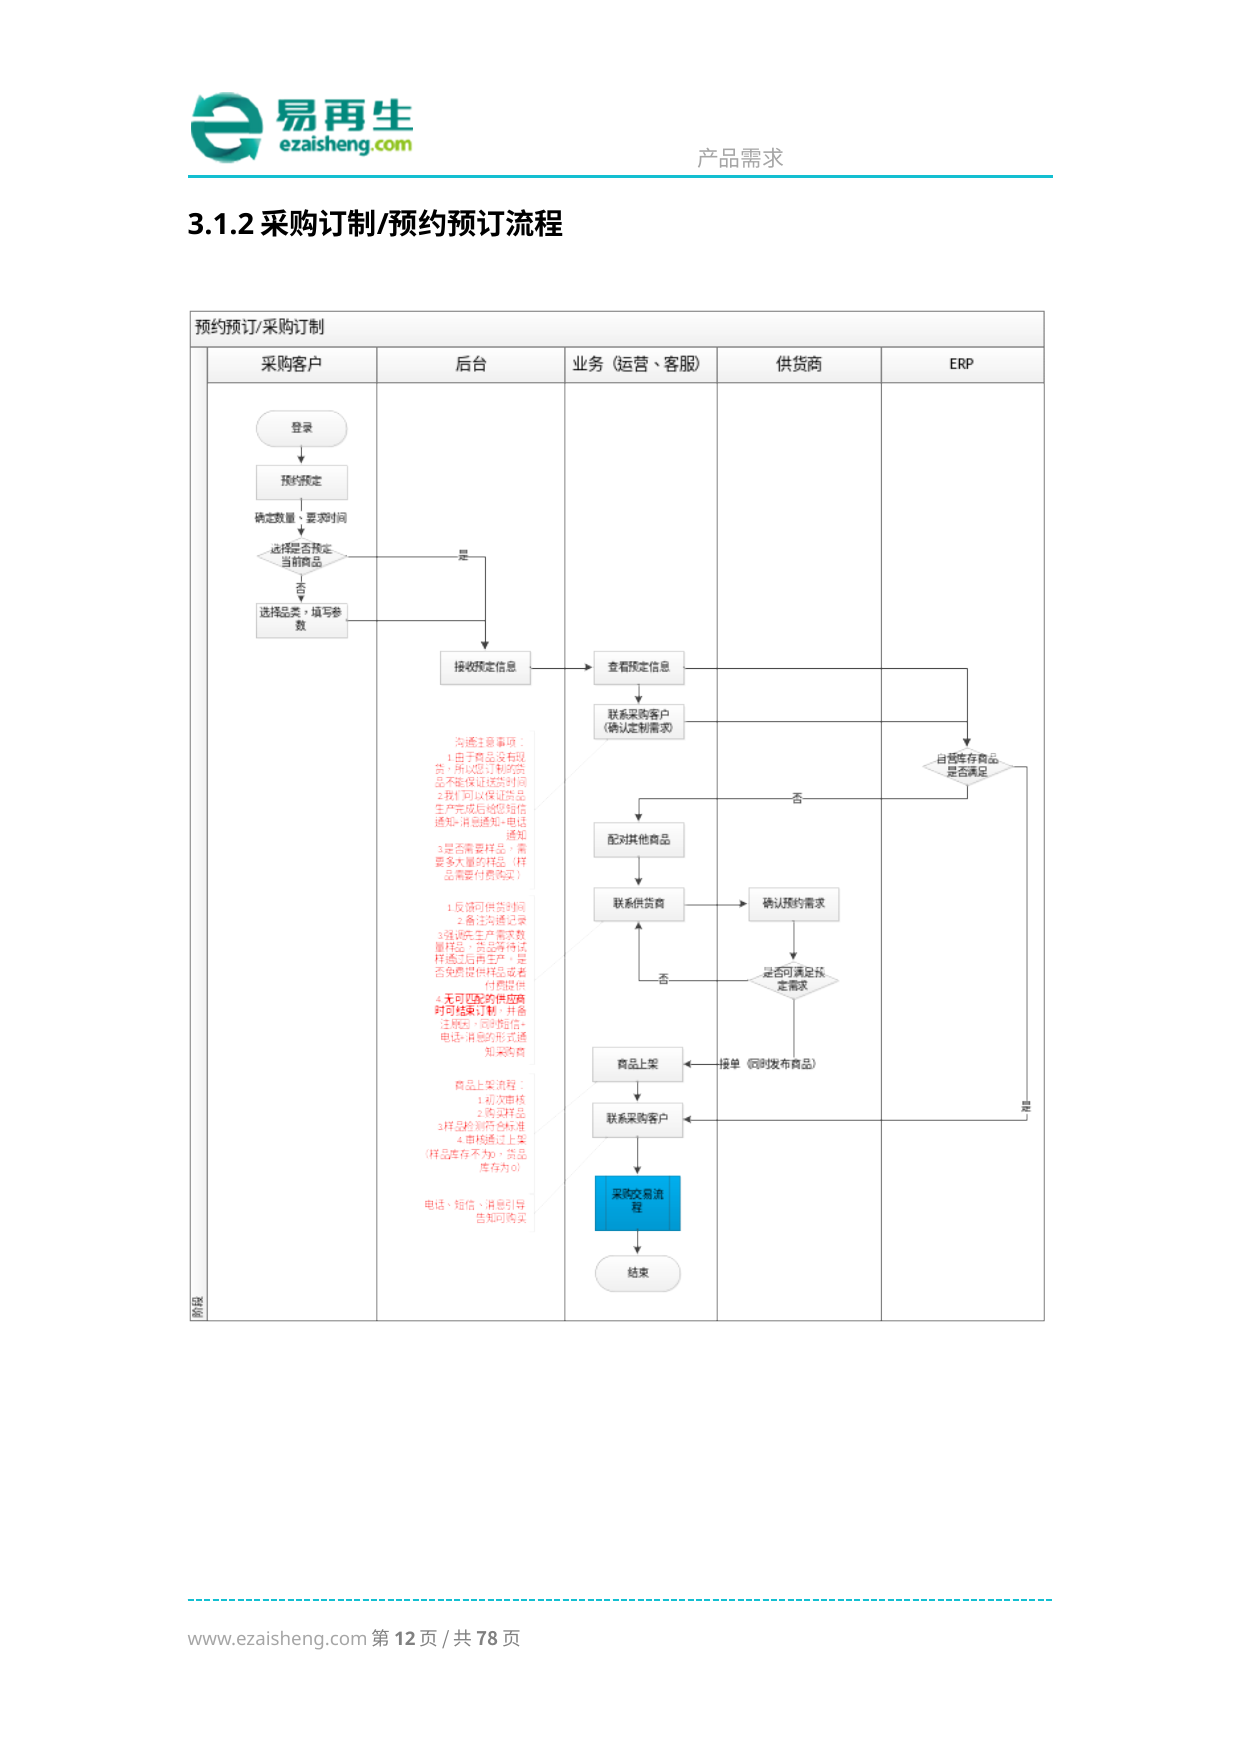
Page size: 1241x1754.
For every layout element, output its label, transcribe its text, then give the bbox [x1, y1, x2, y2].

subtitle 3.1.2采购订制/预约预订流程 [187, 189, 1053, 254]
picture [187, 88, 418, 167]
